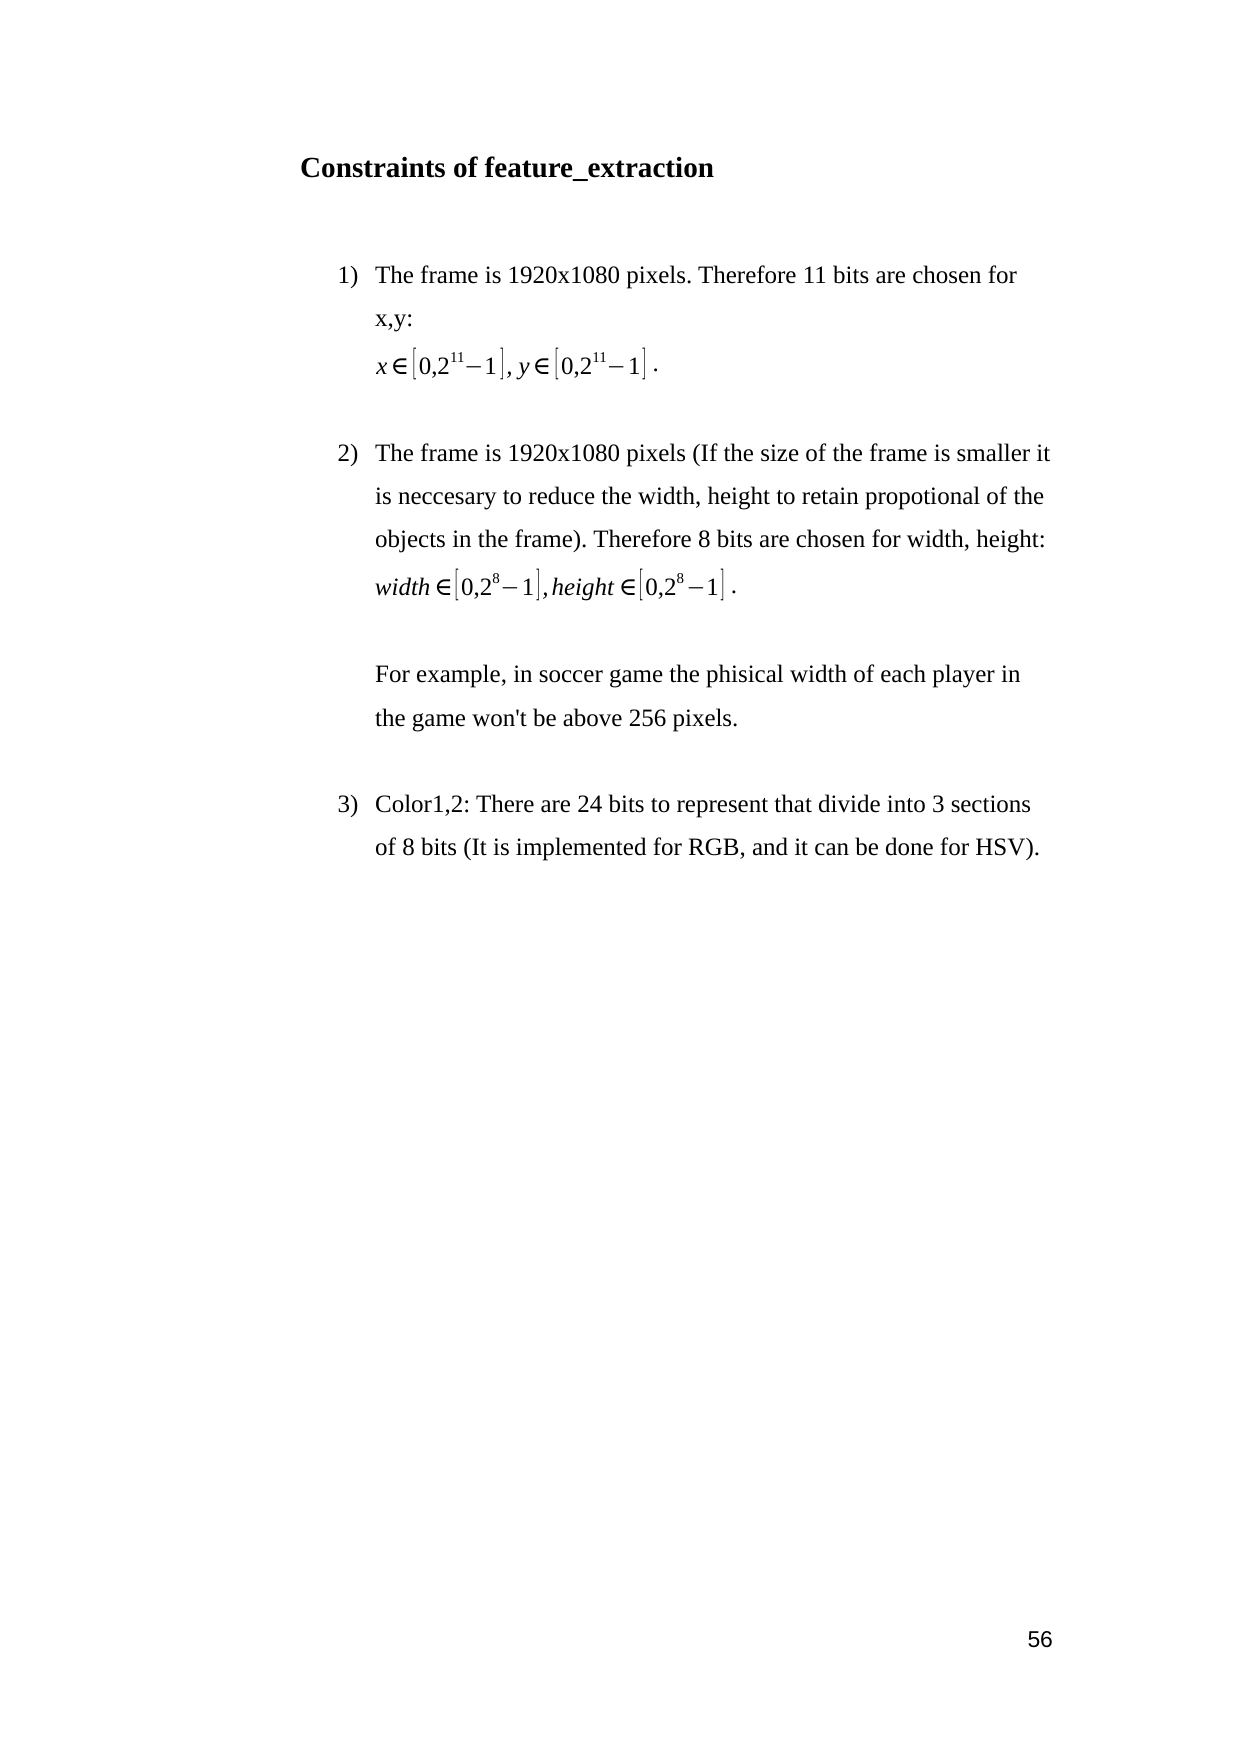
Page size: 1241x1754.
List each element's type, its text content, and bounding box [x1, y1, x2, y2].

list Color1,2: There are 24 bits to represent that divide into 3 sections of 8 bits (It is implemented for RGB, and it can be done for HSV). [337, 789, 1053, 861]
text Constraints of feature_extraction [300, 150, 1053, 183]
list The frame is 1920x1080 pixels. Therefore 11 bits are chosen for x,y: [337, 260, 1053, 332]
list For example, in soccer game the phisical width of each player in the game won't be above 256 pixels. [375, 659, 1053, 731]
list . [375, 568, 1053, 602]
list The frame is 1920x1080 pixels (If the size of the frame is smaller it is neccesary to reduce the width, height to retain propotional of the objects in the frame). Therefore 8 bits are chosen for width, height: [337, 438, 1053, 553]
list . [375, 346, 1053, 381]
